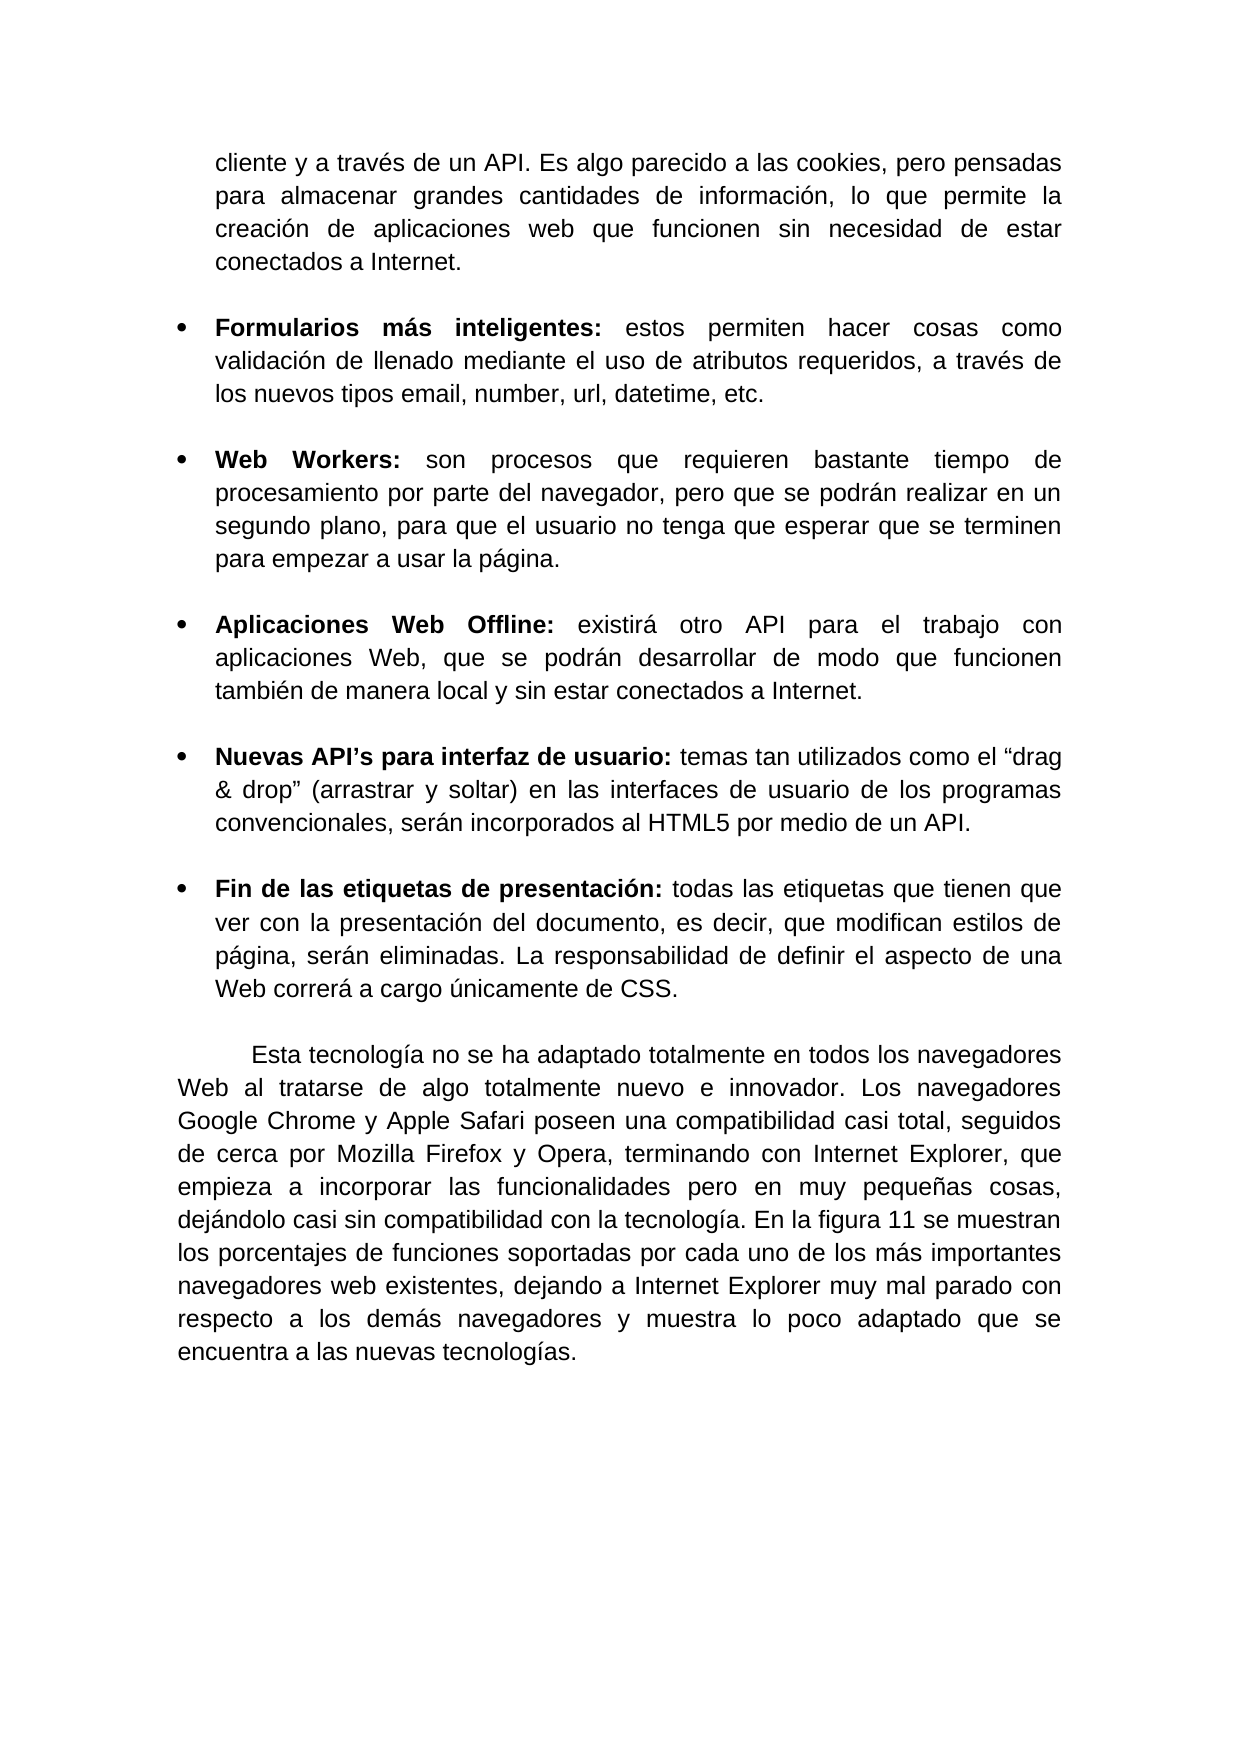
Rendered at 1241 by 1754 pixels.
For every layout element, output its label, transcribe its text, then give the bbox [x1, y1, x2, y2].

list Nuevas API’s para interfaz de usuario: temas tan utilizados como el “drag & drop” (arrastrar y soltar) en las interfaces de usuario de los programas convencionales, serán incorporados al HTML5 por medio de un API. [177, 742, 1063, 837]
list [177, 148, 1063, 275]
list Formularios más inteligentes: estos permiten hacer cosas como validación de llenado mediante el uso de atributos requeridos, a través de los nuevos tipos email, number, url, datetime, etc. [177, 313, 1063, 408]
list Fin de las etiquetas de presentación: todas las etiquetas que tienen que ver con la presentación del documento, es decir, que modifican estilos de página, serán eliminadas. La responsabilidad de definir el aspecto de una Web correrá a cargo únicamente de CSS. [177, 874, 1063, 1002]
list Aplicaciones Web Offline: existirá otro API para el trabajo con aplicaciones Web, que se podrán desarrollar de modo que funcionen también de manera local y sin estar conectados a Internet. [177, 610, 1063, 705]
list Web Workers: son procesos que requieren bastante tiempo de procesamiento por parte del navegador, pero que se podrán realizar en un segundo plano, para que el usuario no tenga que esperar que se terminen para empezar a usar la página. [177, 445, 1063, 573]
text Esta tecnología no se ha adaptado totalmente en todos los navegadores Web al tratarse de algo totalmente nuevo e innovador. Los navegadores Google Chrome y Apple Safari poseen una compatibilidad casi total, seguidos de cerca por Mozilla Firefox y Opera, terminando con Internet Explorer, que empieza a incorporar las funcionalidades pero en muy pequeñas cosas, dejándolo casi sin compatibilidad con la tecnología. En la figura 11 se muestran los porcentajes de funciones soportadas por cada uno de los más importantes navegadores web existentes, dejando a Internet Explorer muy mal parado con respecto a los demás navegadores y muestra lo poco adaptado que se encuentra a las nuevas tecnologías. [177, 1040, 1063, 1366]
